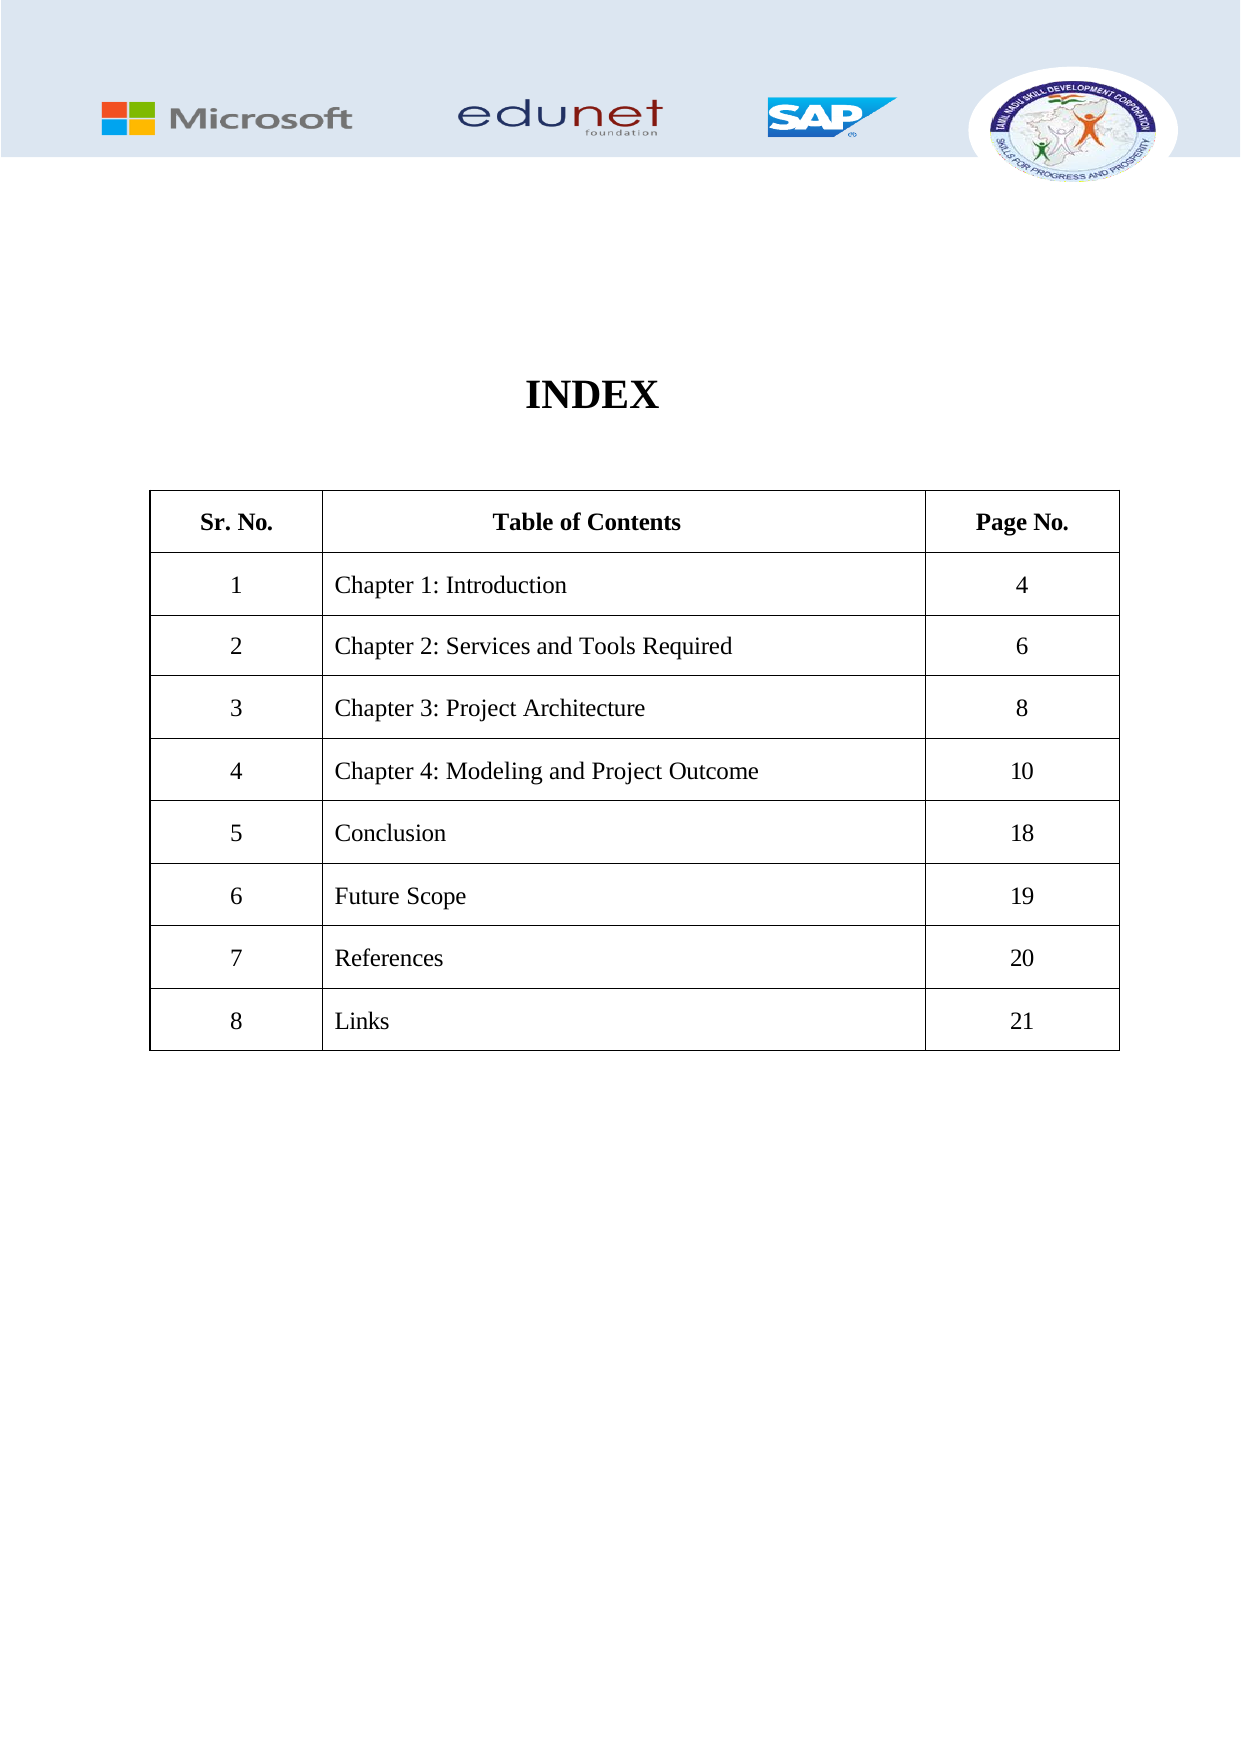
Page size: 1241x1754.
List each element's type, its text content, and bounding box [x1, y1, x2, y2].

table_cell 6 [926, 616, 1119, 675]
table_cell 18 [926, 801, 1119, 862]
table_cell 20 [926, 926, 1119, 987]
table_cell 2 [151, 616, 322, 675]
table_cell Chapter 1: Introduction [323, 553, 925, 614]
text INDEX [150, 370, 1090, 418]
table_cell Chapter 3: Project Architecture [323, 676, 925, 737]
picture [449, 94, 672, 140]
table_cell 4 [926, 553, 1119, 614]
table_cell Chapter 2: Services and Tools Required [323, 616, 925, 675]
picture [986, 77, 1160, 183]
table_cell Future Scope [323, 864, 925, 925]
table_cell 10 [926, 739, 1119, 800]
table_header Page No. [926, 491, 1119, 552]
table_cell 7 [151, 926, 322, 987]
table_cell 6 [151, 864, 322, 925]
table_header Table of Contents [323, 491, 925, 552]
table_cell 19 [926, 864, 1119, 925]
picture [765, 96, 899, 138]
table_cell References [323, 926, 925, 987]
picture [95, 98, 359, 138]
table_cell 21 [926, 989, 1119, 1050]
table_cell 1 [151, 553, 322, 614]
table_header Sr. No. [151, 491, 322, 552]
table_cell 4 [151, 739, 322, 800]
table_cell 5 [151, 801, 322, 862]
table_cell 8 [926, 676, 1119, 737]
table_cell Conclusion [323, 801, 925, 862]
table_cell 8 [151, 989, 322, 1050]
table_cell 3 [151, 676, 322, 737]
table_cell Links [323, 989, 925, 1050]
table_cell Chapter 4: Modeling and Project Outcome [323, 739, 925, 800]
